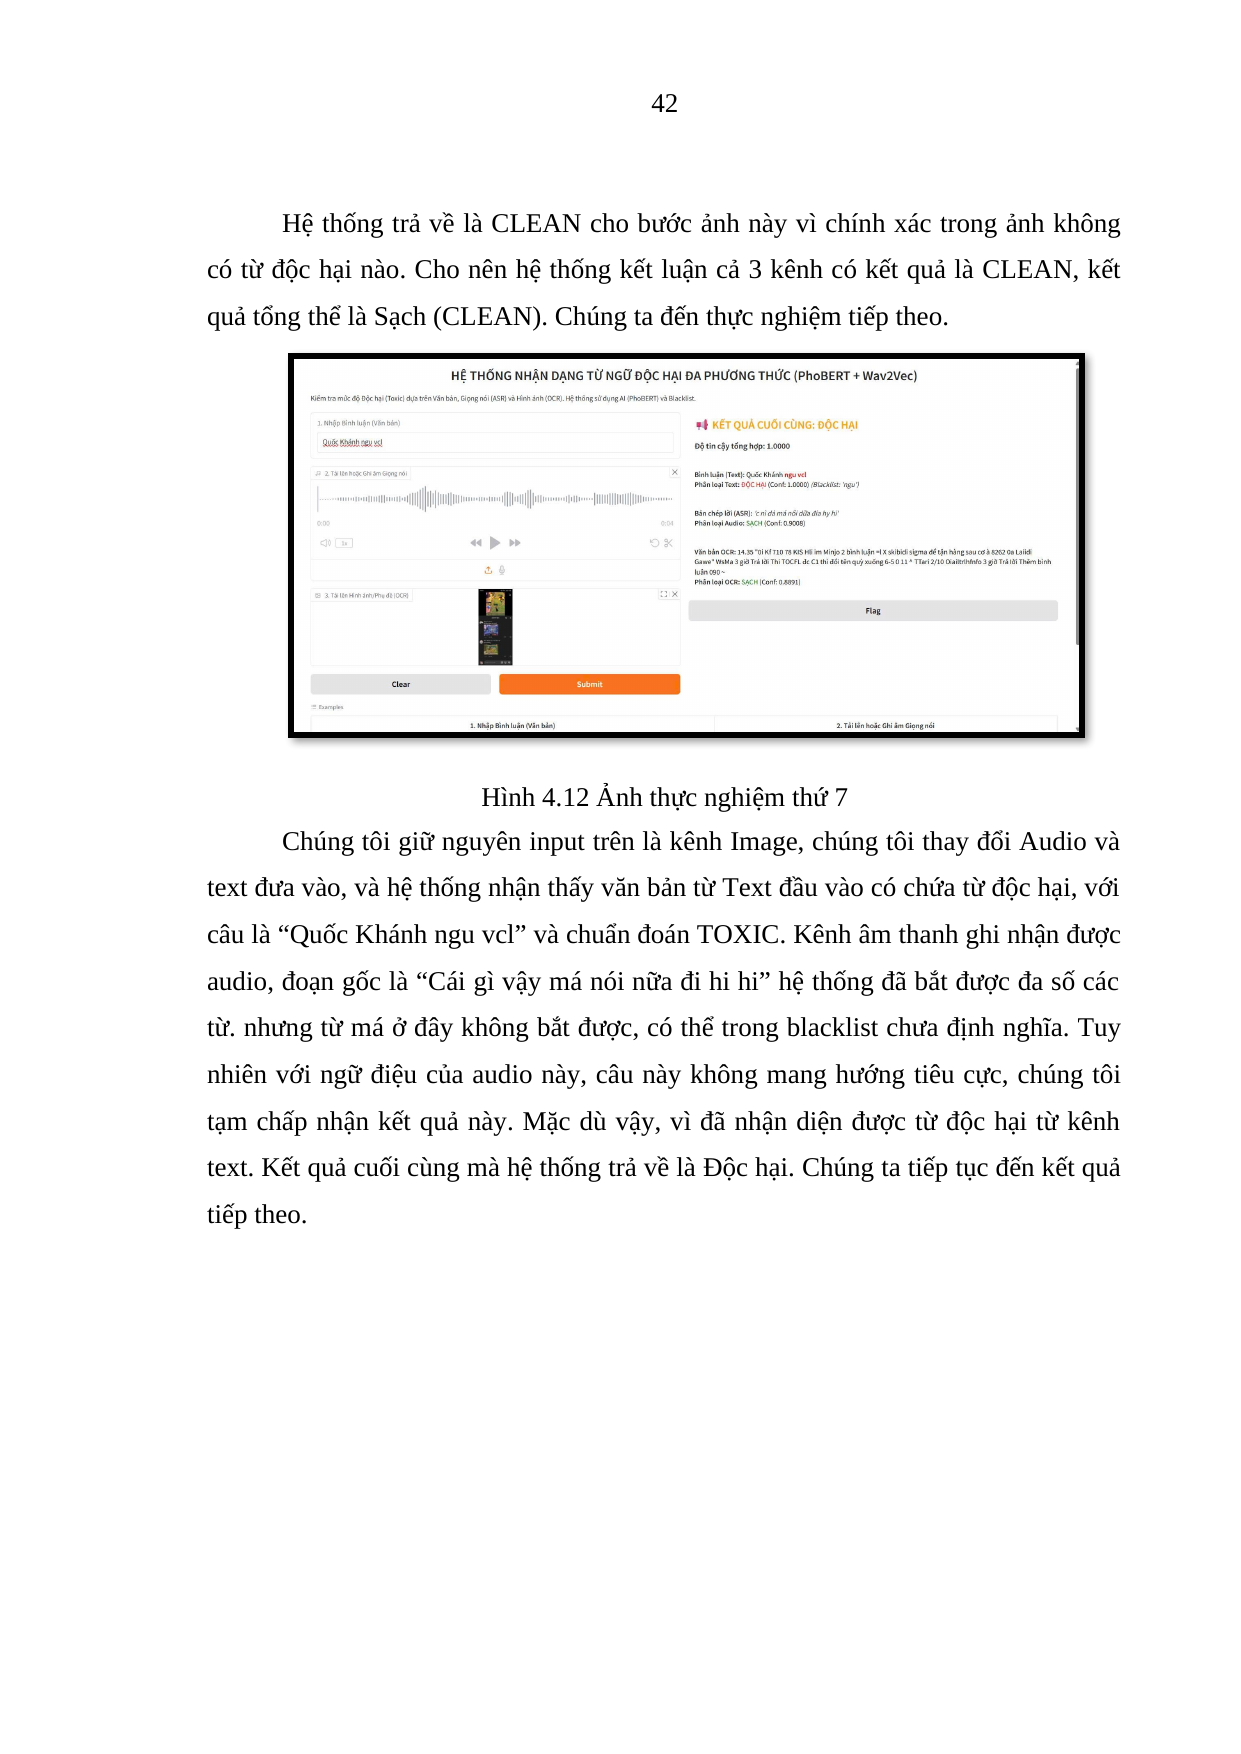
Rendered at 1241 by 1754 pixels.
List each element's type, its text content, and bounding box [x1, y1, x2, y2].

picture [294, 359, 1079, 732]
text Hệ thống trả về là CLEAN cho bước ảnh này vì chính xác trong ảnh không có từ độc hại nào. Cho nên hệ thống kết luận cả 3 kênh có kết quả là CLEAN, kết quả tổng thể là Sạch (CLEAN). Chúng ta đến thực nghiệm tiếp theo. [207, 207, 1122, 331]
text Chúng tôi giữ nguyên input trên là kênh Image, chúng tôi thay đổi Audio và text đưa vào, và hệ thống nhận thấy văn bản từ Text đầu vào có chứa từ độc hại, với câu là “Quốc Khánh ngu vcl” và chuẩn đoán TOXIC. Kênh âm thanh ghi nhận được audio, đoạn gốc là “Cái gì vậy má nói nữa đi hi hi” hệ thống đã bắt được đa số các từ. nhưng từ má ở đây không bắt được, có thể trong blacklist chưa định nghĩa. Tuy nhiên với ngữ điệu của audio này, câu này không mang hướng tiêu cực, chúng tôi tạm chấp nhận kết quả này. Mặc dù vậy, vì đã nhận diện được từ độc hại từ kênh text. Kết quả cuối cùng mà hệ thống trả về là Độc hại. Chúng ta tiếp tục đến kết quả tiếp theo. [207, 825, 1122, 1229]
